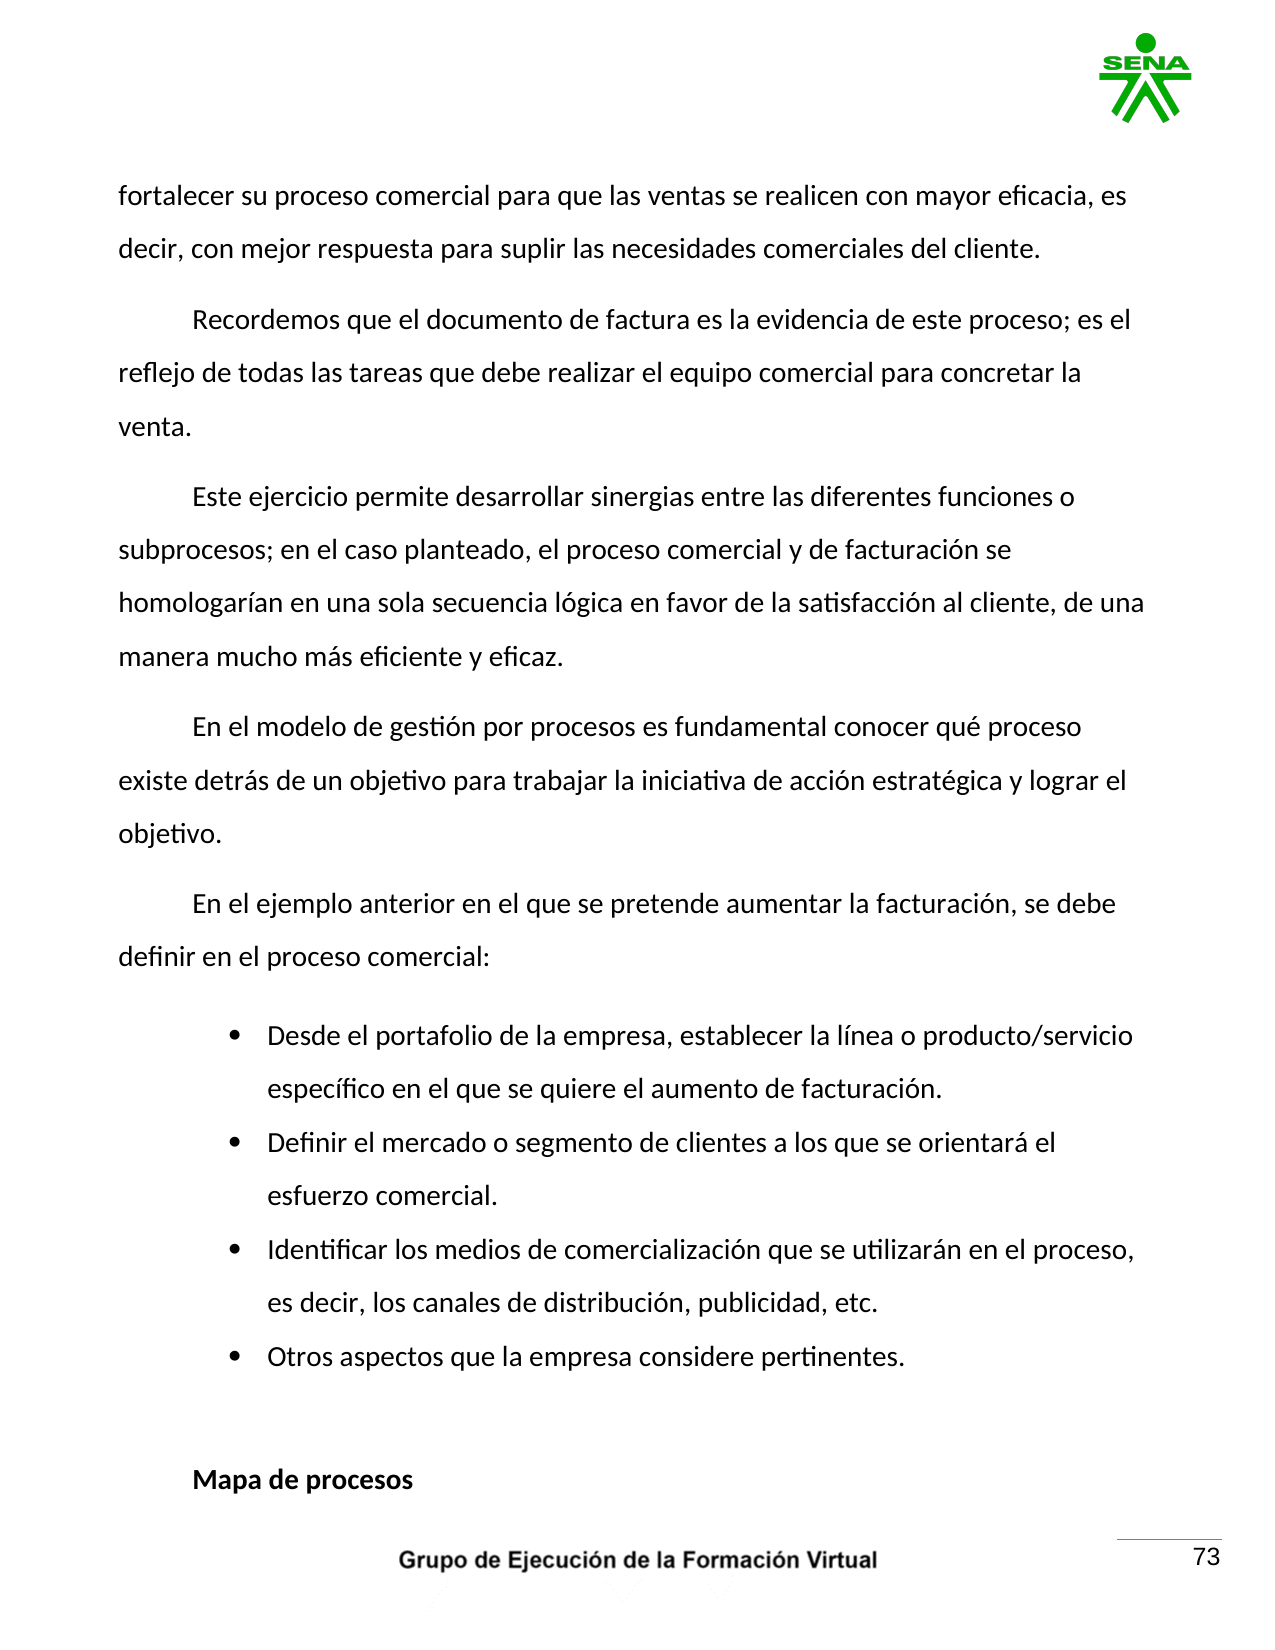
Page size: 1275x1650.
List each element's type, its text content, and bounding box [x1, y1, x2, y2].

list Desde el portafolio de la empresa, establecer la línea o producto/servicio específico en el que se quiere el aumento de facturación. [229, 1017, 1152, 1106]
picture [0, 1500, 1275, 1611]
text En el ejemplo anterior en el que se pretende aumentar la facturación, se debe definir en el proceso comercial: [118, 885, 1152, 974]
list Otros aspectos que la empresa considere pertinentes. [229, 1338, 1152, 1373]
list Identificar los medios de comercialización que se utilizarán en el proceso, es decir, los canales de distribución, publicidad, etc. [229, 1231, 1152, 1320]
picture [1099, 33, 1192, 123]
text Este ejercicio permite desarrollar sinergias entre las diferentes funciones o subprocesos; en el caso planteado, el proceso comercial y de facturación se homologarían en una sola secuencia lógica en favor de la satisfacción al cliente, de una manera mucho más eficiente y eficaz. [118, 478, 1152, 674]
list Definir el mercado o segmento de clientes a los que se orientará el esfuerzo comercial. [229, 1124, 1152, 1213]
text Mapa de procesos [118, 1461, 1152, 1497]
text Recordemos que el documento de factura es la evidencia de este proceso; es el reflejo de todas las tareas que debe realizar el equipo comercial para concretar la venta. [118, 301, 1152, 443]
text En el modelo de gestión por procesos es fundamental conocer qué proceso existe detrás de un objetivo para trabajar la iniciativa de acción estratégica y lograr el objetivo. [118, 708, 1152, 851]
